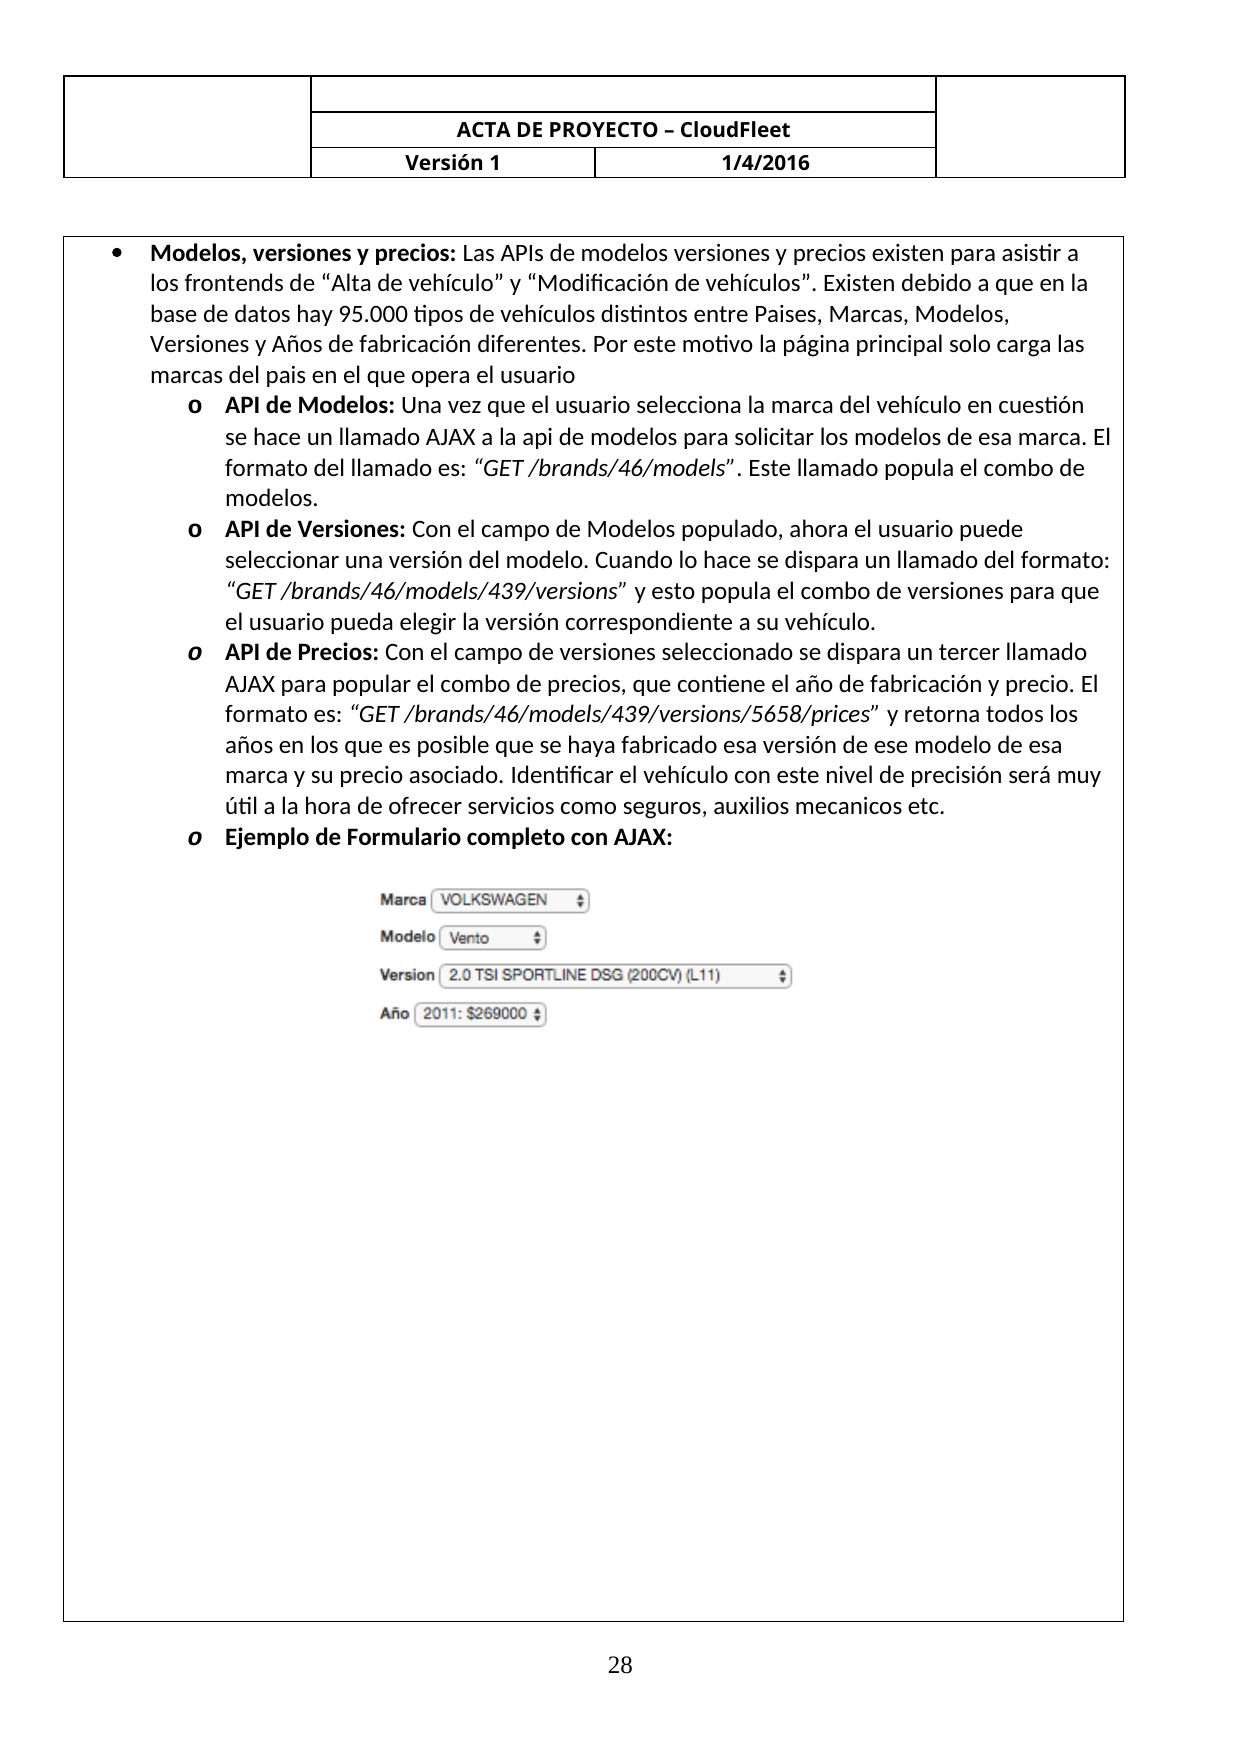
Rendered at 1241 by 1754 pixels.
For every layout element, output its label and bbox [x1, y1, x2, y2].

picture [368, 882, 819, 1041]
table_cell [64, 237, 1123, 1621]
